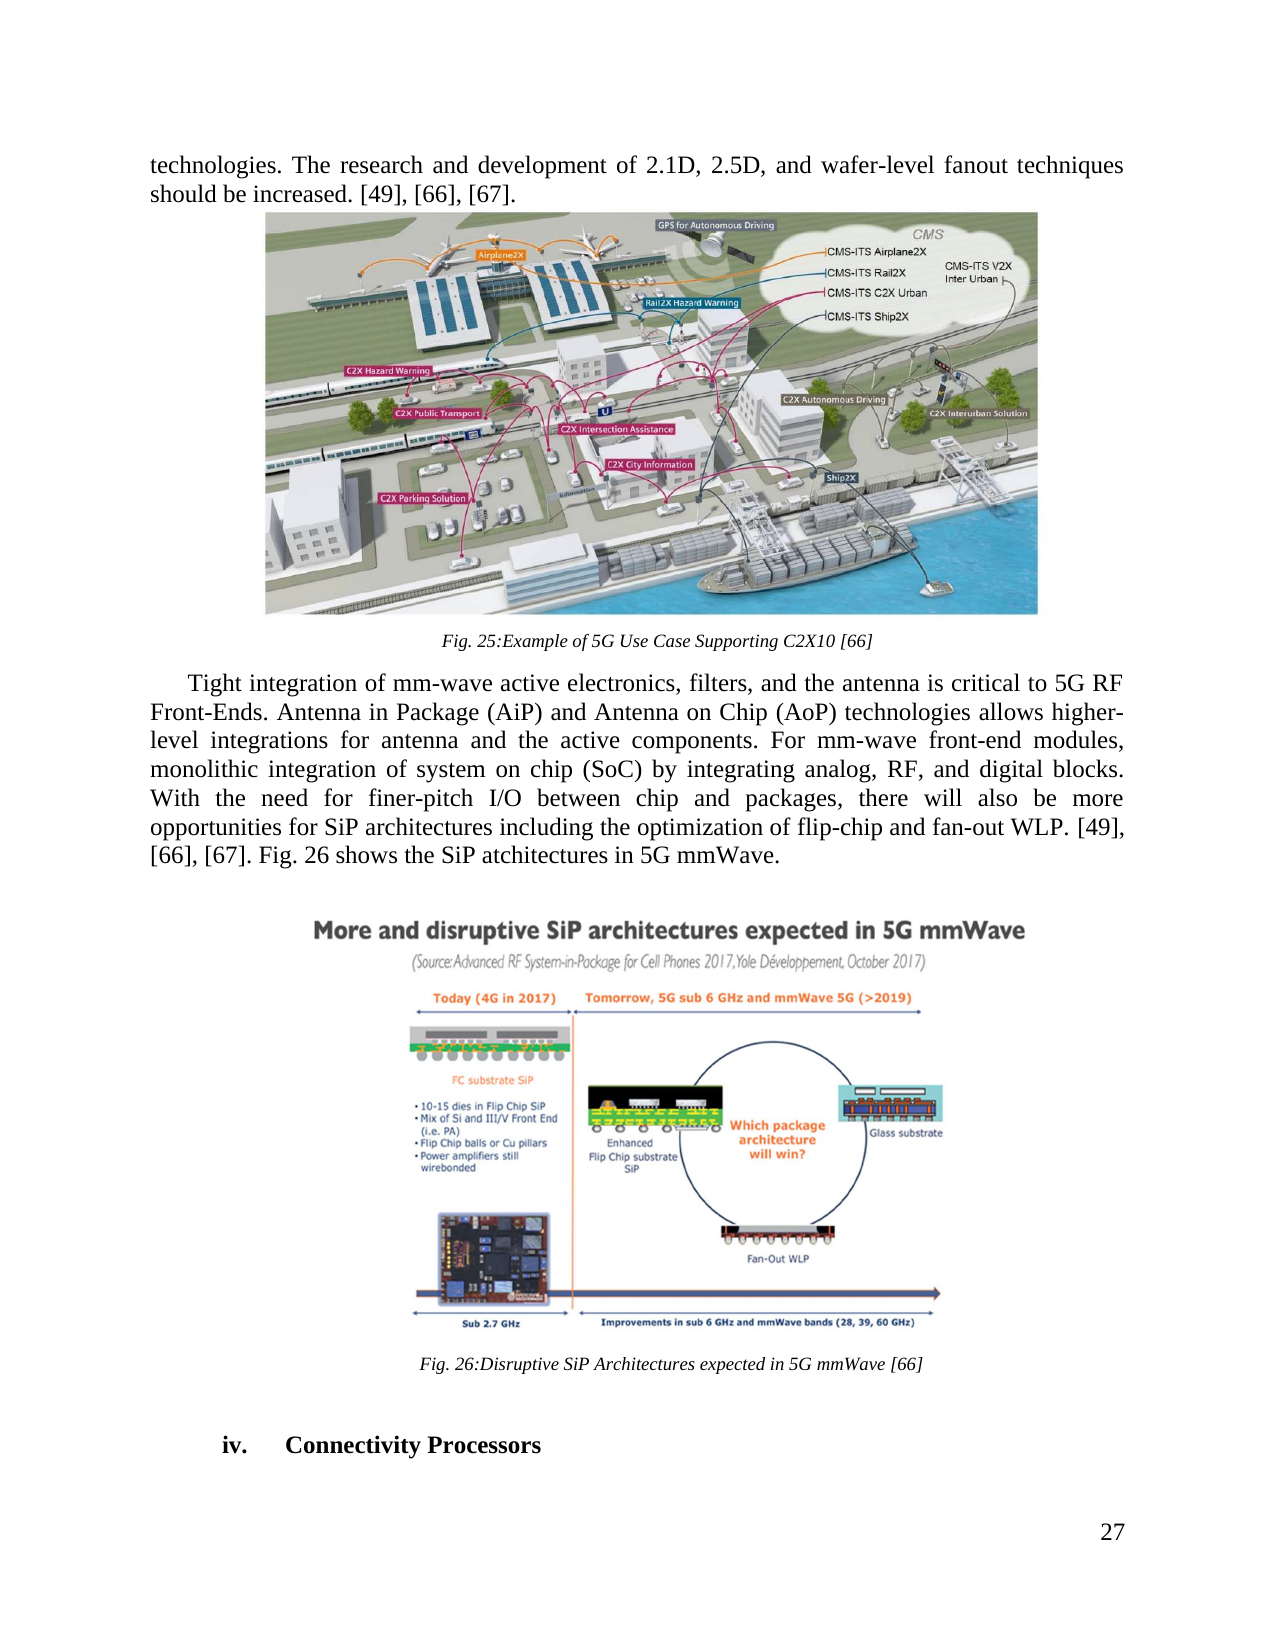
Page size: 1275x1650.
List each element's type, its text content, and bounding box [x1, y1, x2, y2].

picture [301, 897, 1044, 1344]
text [150, 150, 1125, 207]
picture [251, 207, 1052, 621]
subtitle Connectivity Processors [247, 1431, 1125, 1459]
